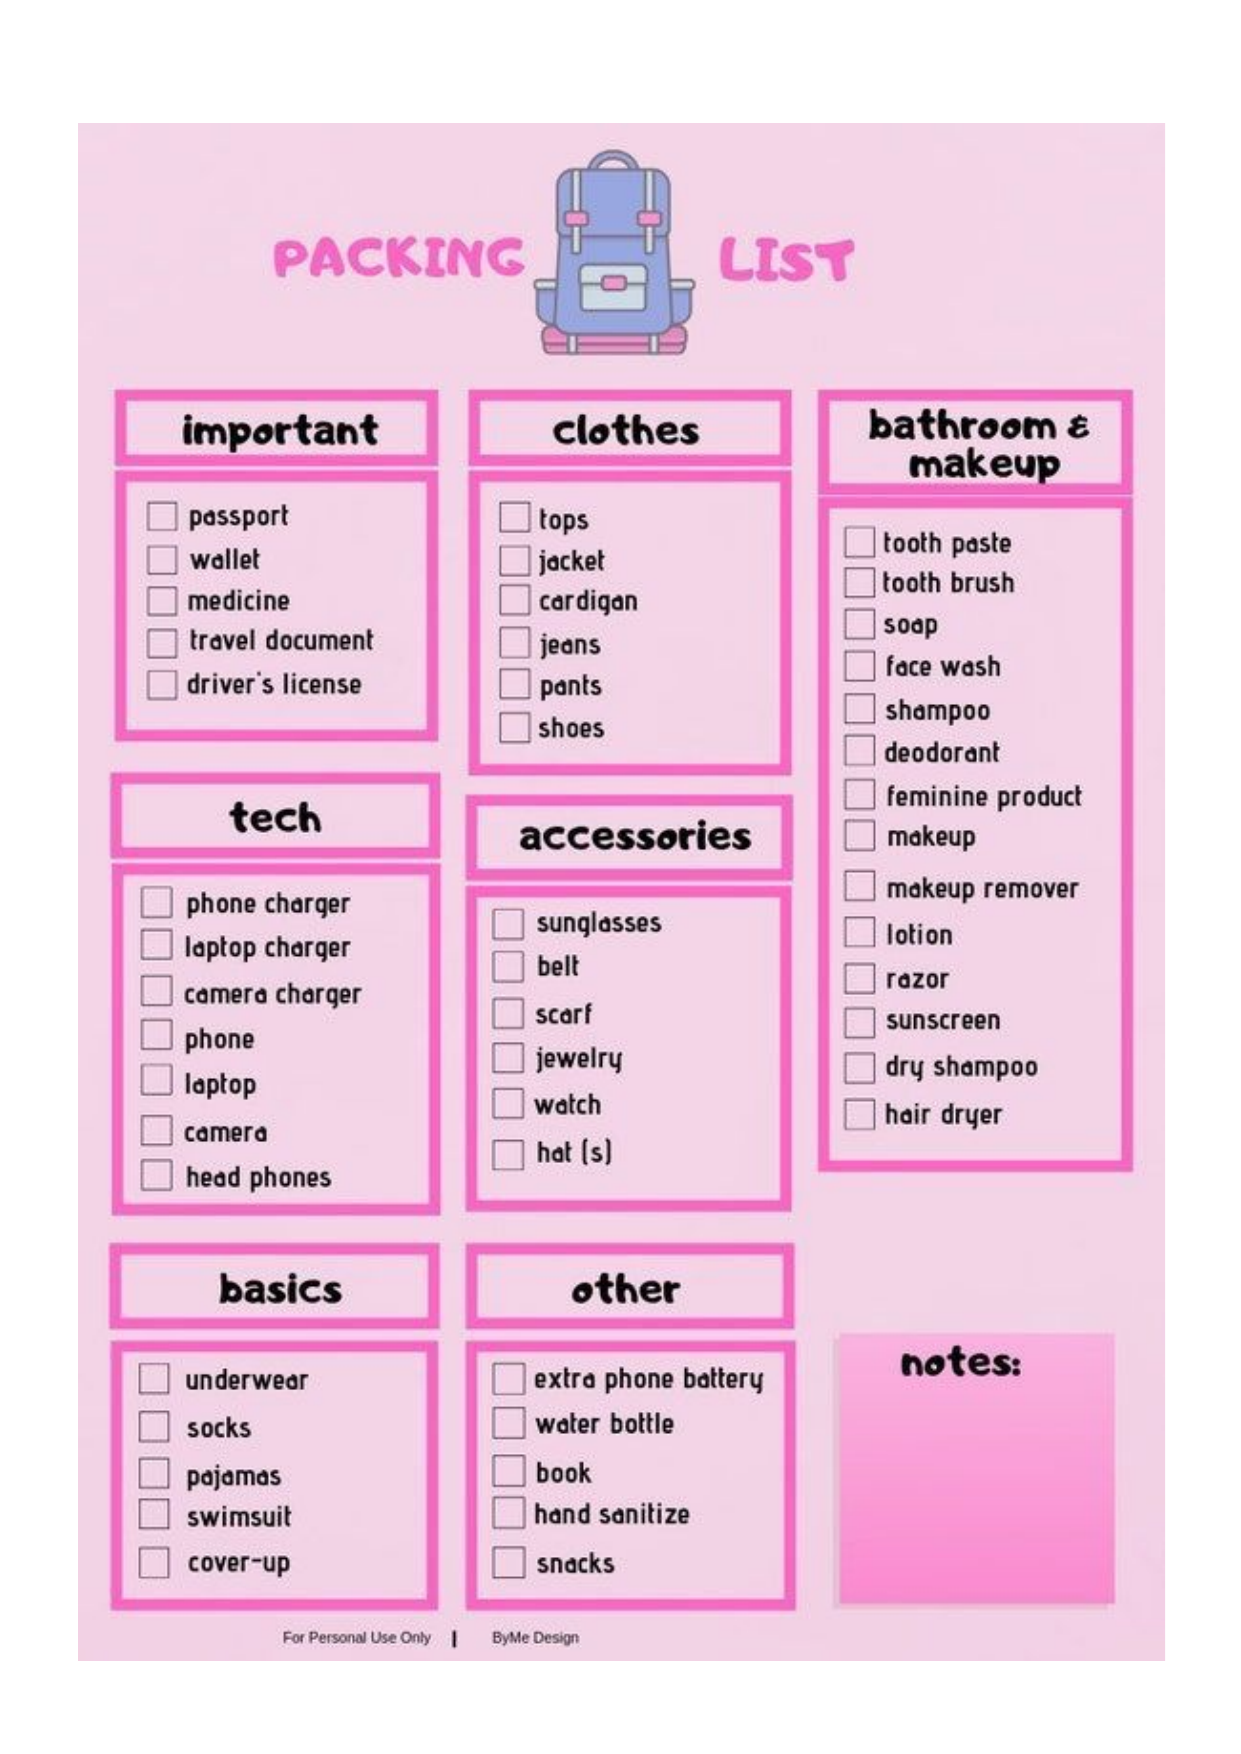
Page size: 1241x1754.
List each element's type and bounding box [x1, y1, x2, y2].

picture [78, 123, 1166, 1661]
